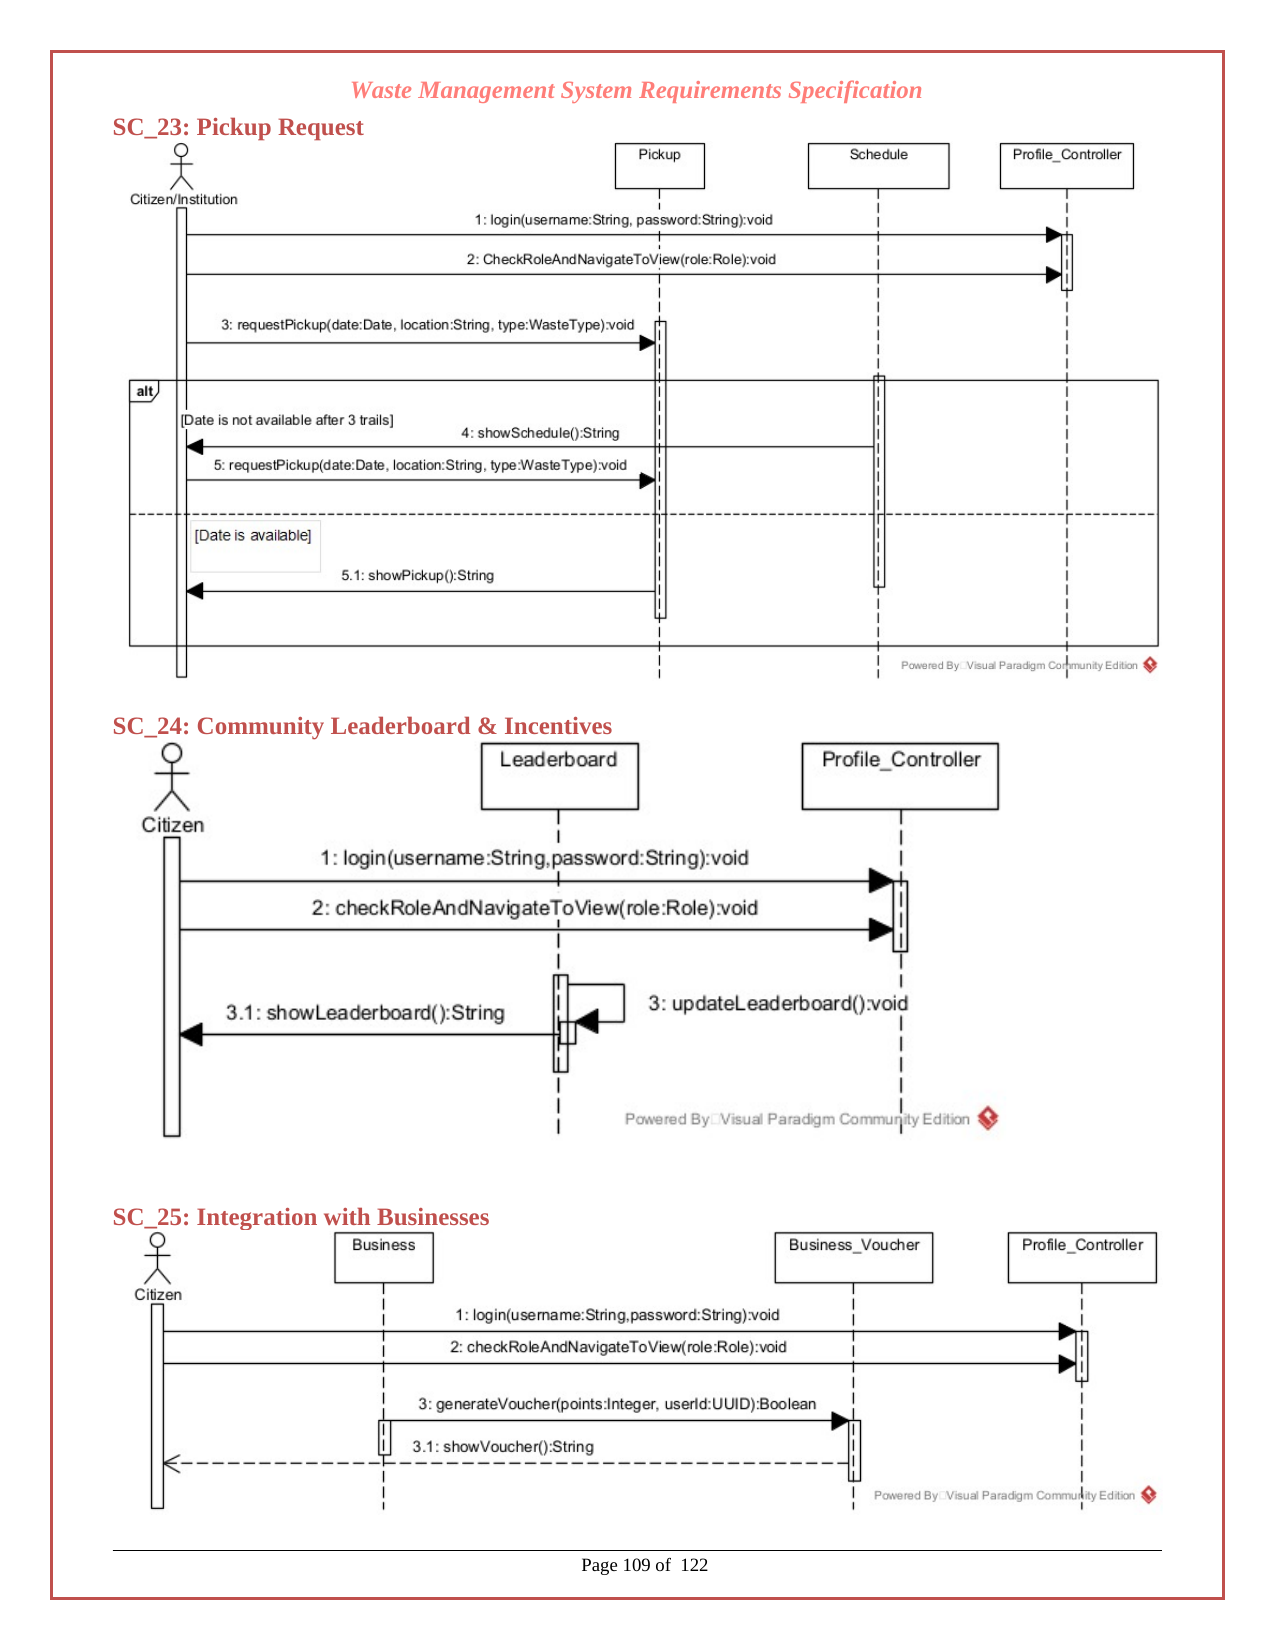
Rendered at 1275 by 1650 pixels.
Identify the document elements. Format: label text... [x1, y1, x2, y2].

picture [112, 141, 1163, 683]
picture [112, 1230, 1163, 1515]
text SC_25: Integration with Businesses [112, 1202, 1162, 1230]
text SC_24: Community Leaderboard & Incentives [112, 711, 1162, 740]
text SC_23: Pickup Request [112, 112, 1162, 141]
picture [112, 740, 1007, 1145]
